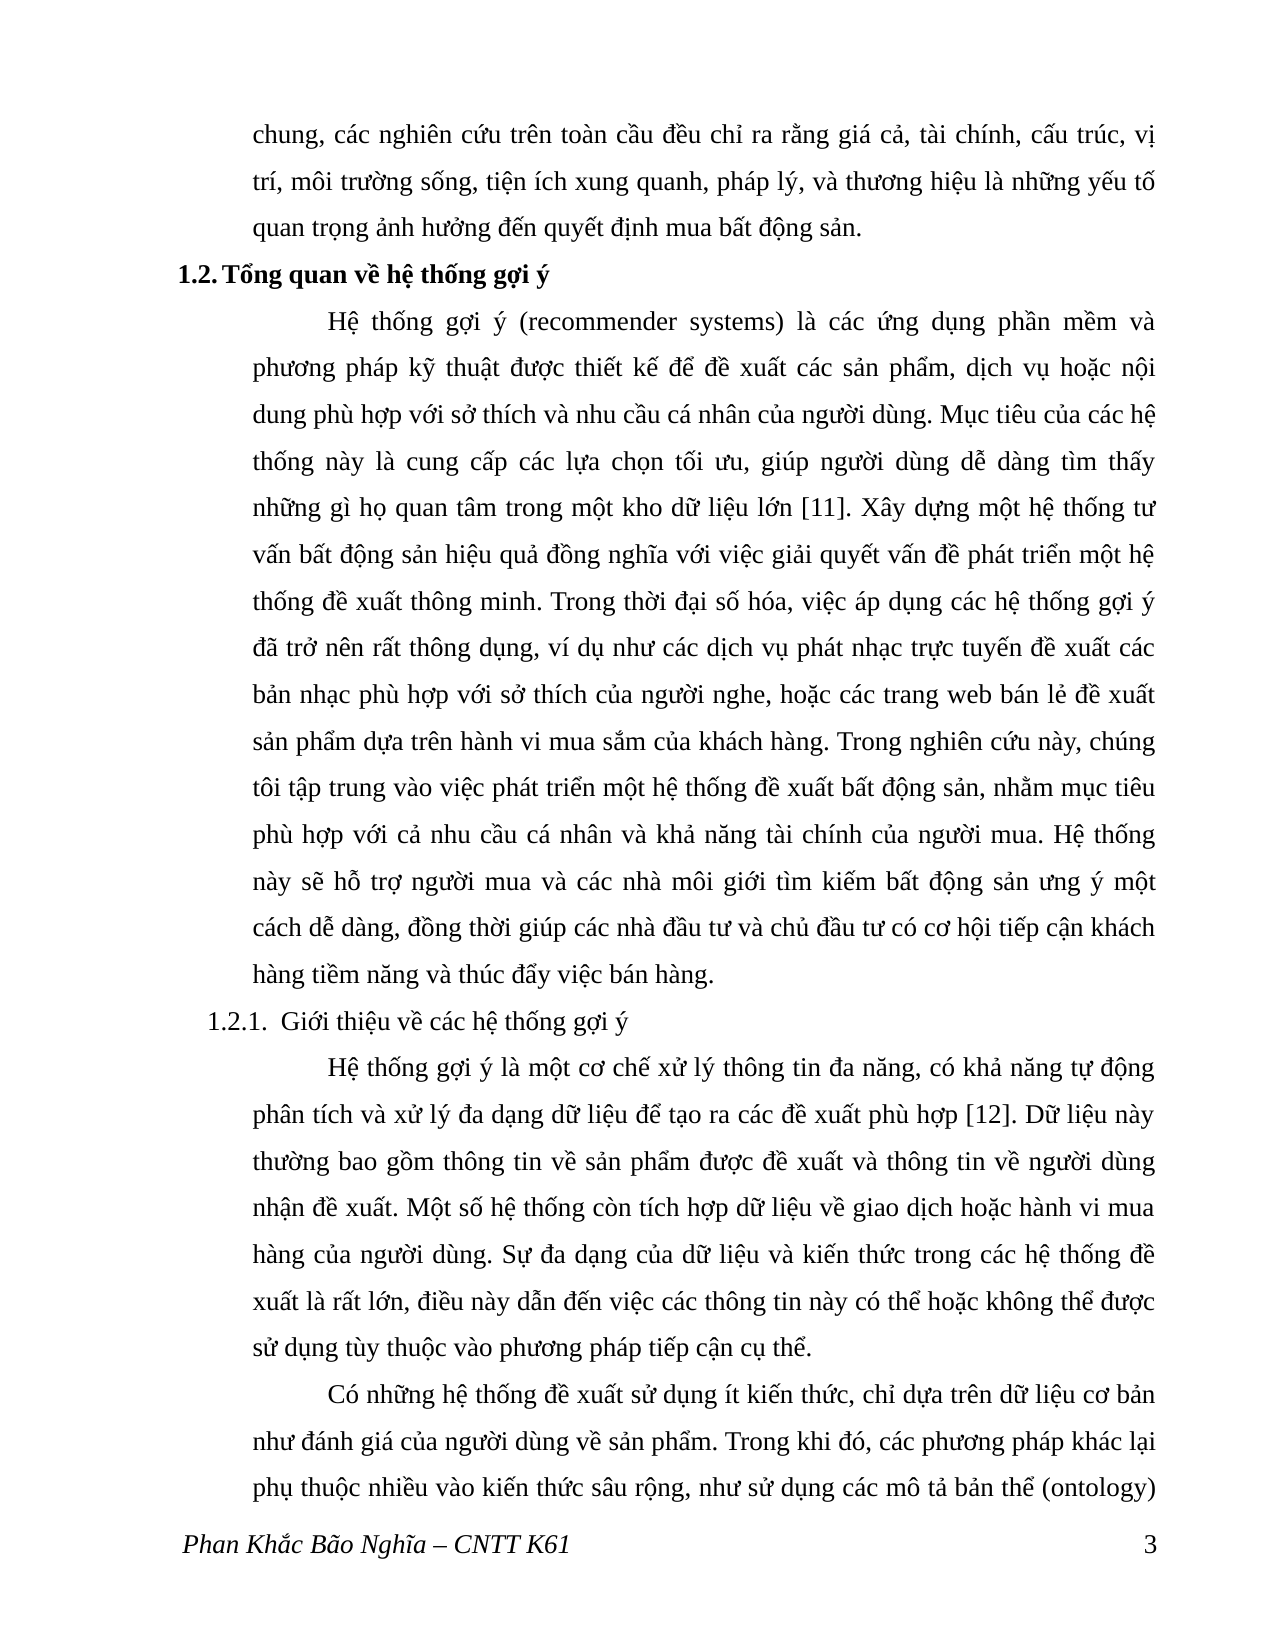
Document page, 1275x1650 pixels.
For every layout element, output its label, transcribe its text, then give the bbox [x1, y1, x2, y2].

text Hệ thống gợi ý là một cơ chế xử lý thông tin đa năng, có khả năng tự động phân tích và xử lý đa dạng dữ liệu để tạo ra các đề xuất phù hợp [12]. Dữ liệu này thường bao gồm thông tin về sản phẩm được đề xuất và thông tin về người dùng nhận đề xuất. Một số hệ thống còn tích hợp dữ liệu về giao dịch hoặc hành vi mua hàng của người dùng. Sự đa dạng của dữ liệu và kiến thức trong các hệ thống đề xuất là rất lớn, điều này dẫn đến việc các thông tin này có thể hoặc không thể được sử dụng tùy thuộc vào phương pháp tiếp cận cụ thể. [252, 1051, 1157, 1363]
text Hệ thống gợi ý (recommender systems) là các ứng dụng phần mềm và phương pháp kỹ thuật được thiết kế để đề xuất các sản phẩm, dịch vụ hoặc nội dung phù hợp với sở thích và nhu cầu cá nhân của người dùng. Mục tiêu của các hệ thống này là cung cấp các lựa chọn tối ưu, giúp người dùng dễ dàng tìm thấy những gì họ quan tâm trong một kho dữ liệu lớn [11]. Xây dựng một hệ thống tư vấn bất động sản hiệu quả đồng nghĩa với việc giải quyết vấn đề phát triển một hệ thống đề xuất thông minh. Trong thời đại số hóa, việc áp dụng các hệ thống gợi ý đã trở nên rất thông dụng, ví dụ như các dịch vụ phát nhạc trực tuyến đề xuất các bản nhạc phù hợp với sở thích của người nghe, hoặc các trang web bán lẻ đề xuất sản phẩm dựa trên hành vi mua sắm của khách hàng. Trong nghiên cứu này, chúng tôi tập trung vào việc phát triển một hệ thống đề xuất bất động sản, nhằm mục tiêu phù hợp với cả nhu cầu cá nhân và khả năng tài chính của người mua. Hệ thống này sẽ hỗ trợ người mua và các nhà môi giới tìm kiếm bất động sản ưng ý một cách dễ dàng, đồng thời giúp các nhà đầu tư và chủ đầu tư có cơ hội tiếp cận khách hàng tiềm năng và thúc đẩy việc bán hàng. [252, 305, 1157, 989]
list Tổng quan về hệ thống gợi ý [177, 258, 1157, 289]
list Giới thiệu về các hệ thống gợi ý [207, 1005, 1157, 1036]
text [252, 118, 1157, 243]
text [252, 1378, 1157, 1503]
